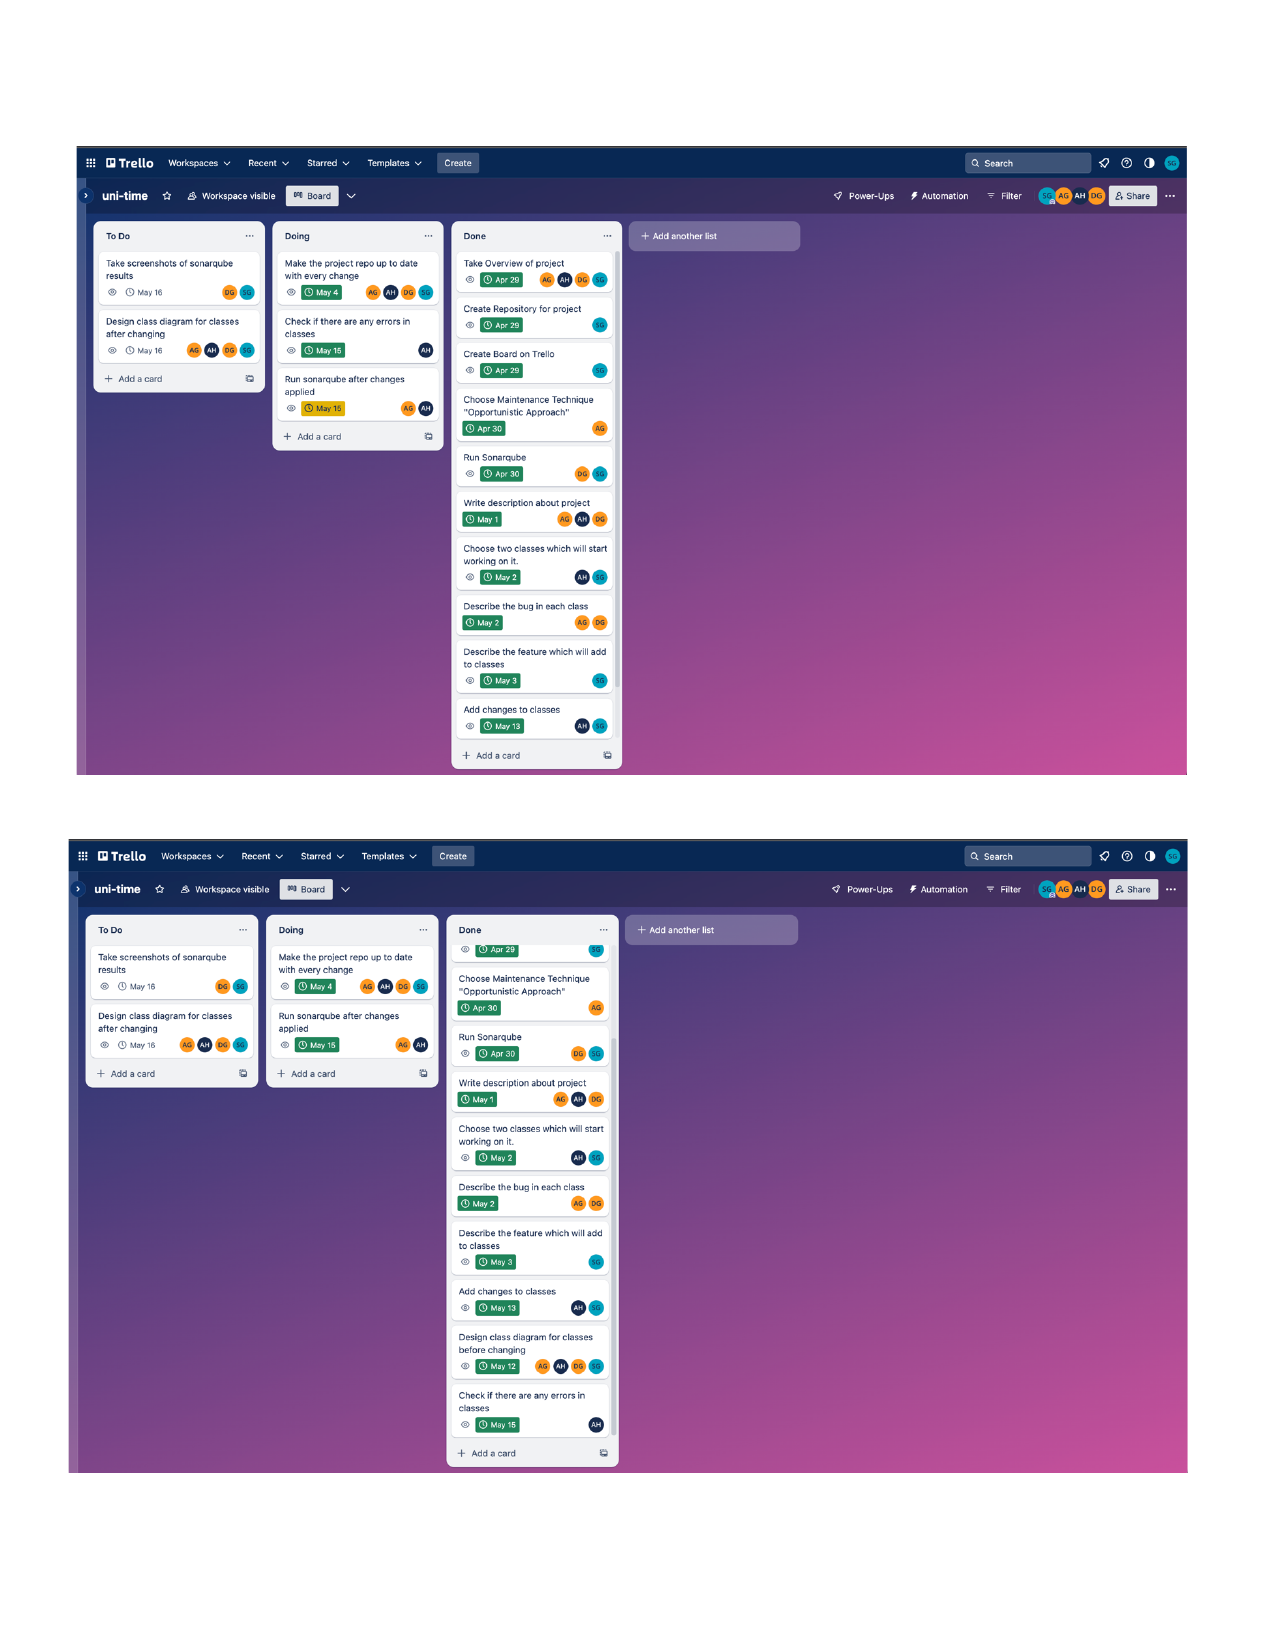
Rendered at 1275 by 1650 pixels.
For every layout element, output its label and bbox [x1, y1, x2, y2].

picture [76, 146, 1187, 775]
picture [68, 839, 1188, 1473]
